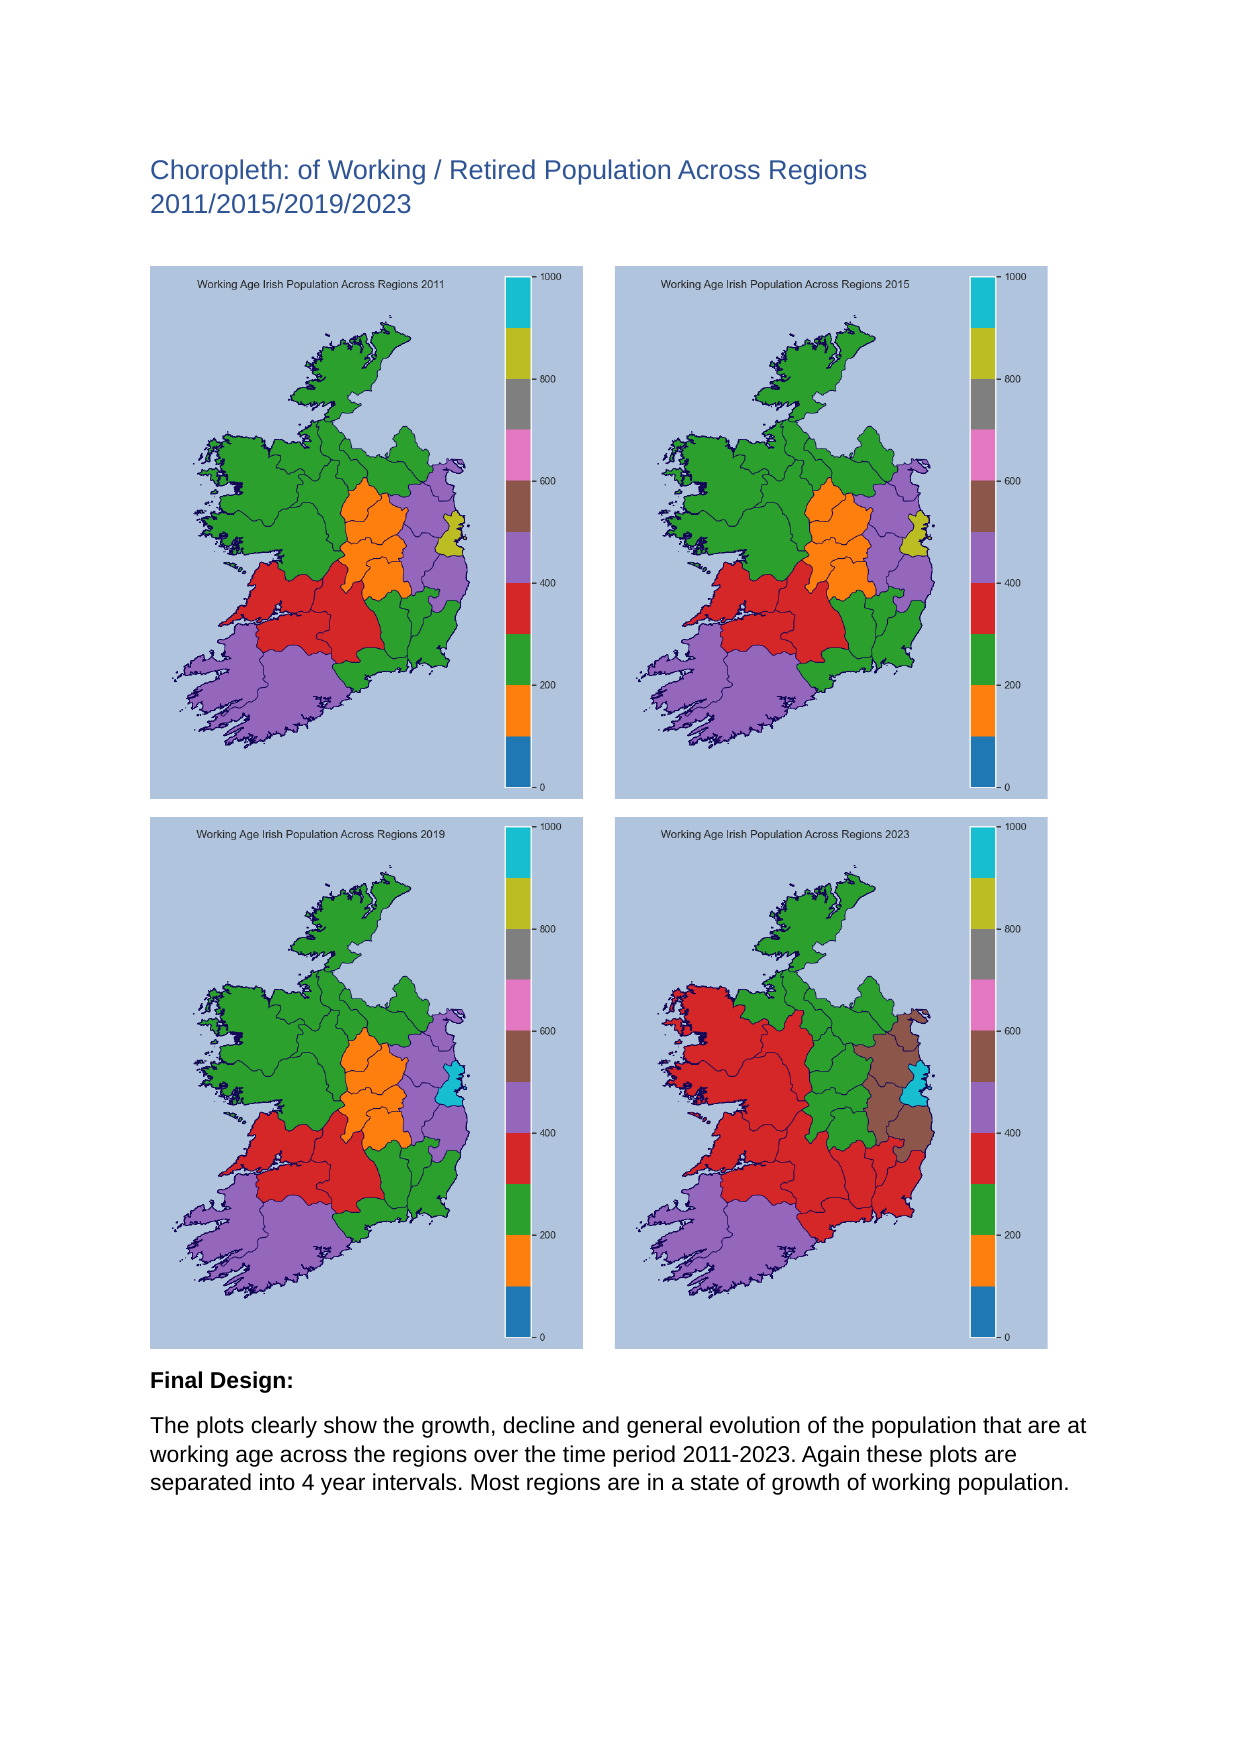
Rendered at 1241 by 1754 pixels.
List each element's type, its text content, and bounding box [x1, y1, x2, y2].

text Final Design: [150, 1367, 1090, 1393]
subtitle Choropleth: of Working / Retired Population Across Regions 2011/2015/2019/2023 [150, 154, 1090, 219]
picture [150, 817, 583, 1349]
picture [614, 817, 1048, 1349]
picture [150, 266, 583, 799]
text The plots clearly show the growth, decline and general evolution of the population that are at working age across the regions over the time period 2011-2023. Again these plots are separated into 4 year intervals. Most regions are in a state of growth of working population. [150, 1412, 1090, 1496]
picture [614, 266, 1048, 799]
